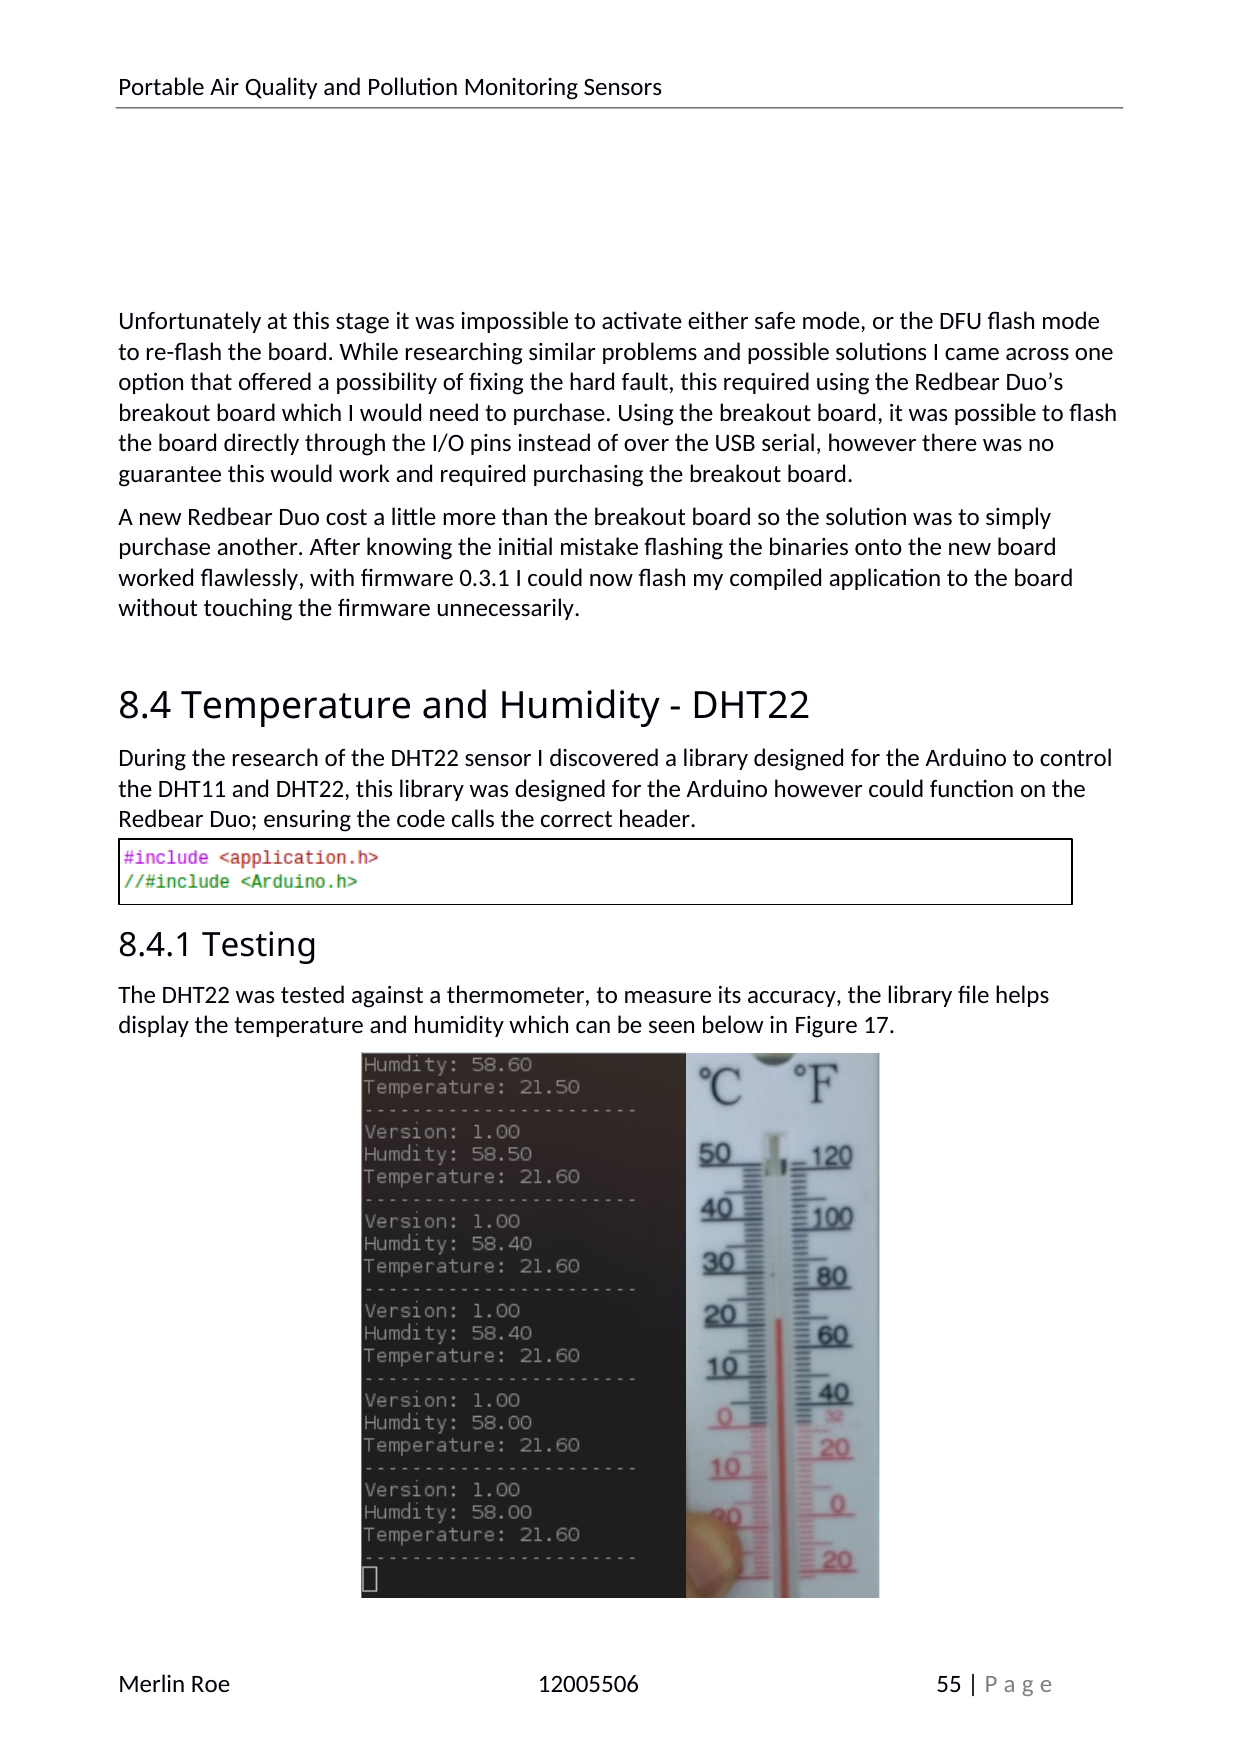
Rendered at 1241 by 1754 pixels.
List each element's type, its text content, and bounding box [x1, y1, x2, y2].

text During the research of the DHT22 sensor I discovered a library designed for the Arduino to control the DHT11 and DHT22, this library was designed for the Arduino however could function on the Redbear Duo; ensuring the code calls the correct header. [118, 742, 1123, 834]
picture [361, 1052, 880, 1598]
subtitle Temperature and Humidity - DHT22 [118, 679, 1123, 730]
text Unfortunately at this stage it was impossible to activate either safe mode, or the DFU flash mode to re-flash the board. While researching similar problems and possible solutions I came across one option that offered a possibility of fixing the hard fault, this required using the Redbear Duo’s breakout board which I would need to purchase. Using the breakout board, it was possible to flash the board directly through the I/O pins instead of over the USB serial, however there was no guarantee this would work and required purchasing the breakout board. [118, 305, 1123, 488]
text The DHT22 was tested against a thermometer, to measure its accuracy, the library file helps display the temperature and humidity which can be seen below in Figure 17. [118, 979, 1123, 1040]
subtitle Testing [118, 921, 1123, 967]
picture [120, 846, 394, 897]
text A new Redbear Duo cost a little more than the breakout board so the solution was to simply purchase another. After knowing the initial mistake flashing the binaries onto the new board worked flawlessly, with firmware 0.3.1 I could now flash my compiled application to the board without touching the firmware unnecessarily. [118, 501, 1123, 623]
